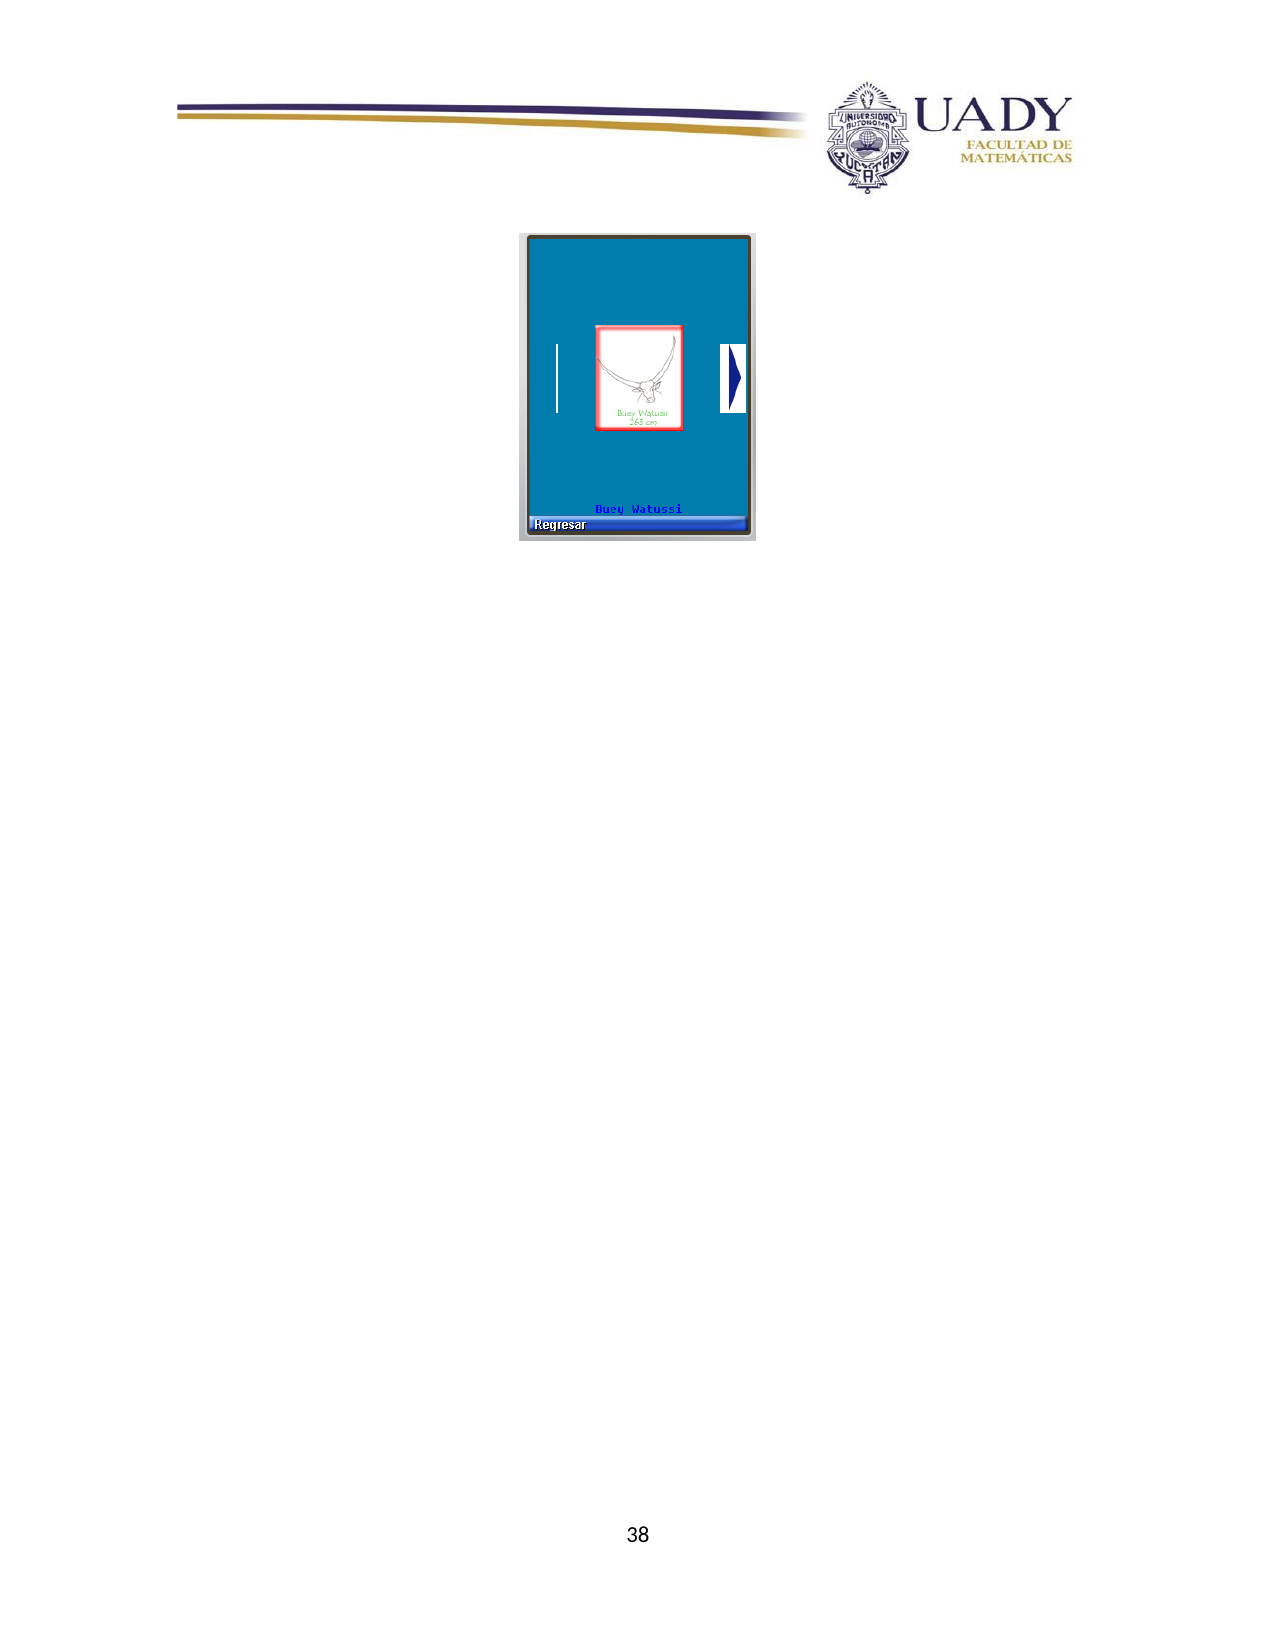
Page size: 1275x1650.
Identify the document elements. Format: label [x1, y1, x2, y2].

picture [177, 73, 1095, 205]
picture [519, 233, 756, 541]
